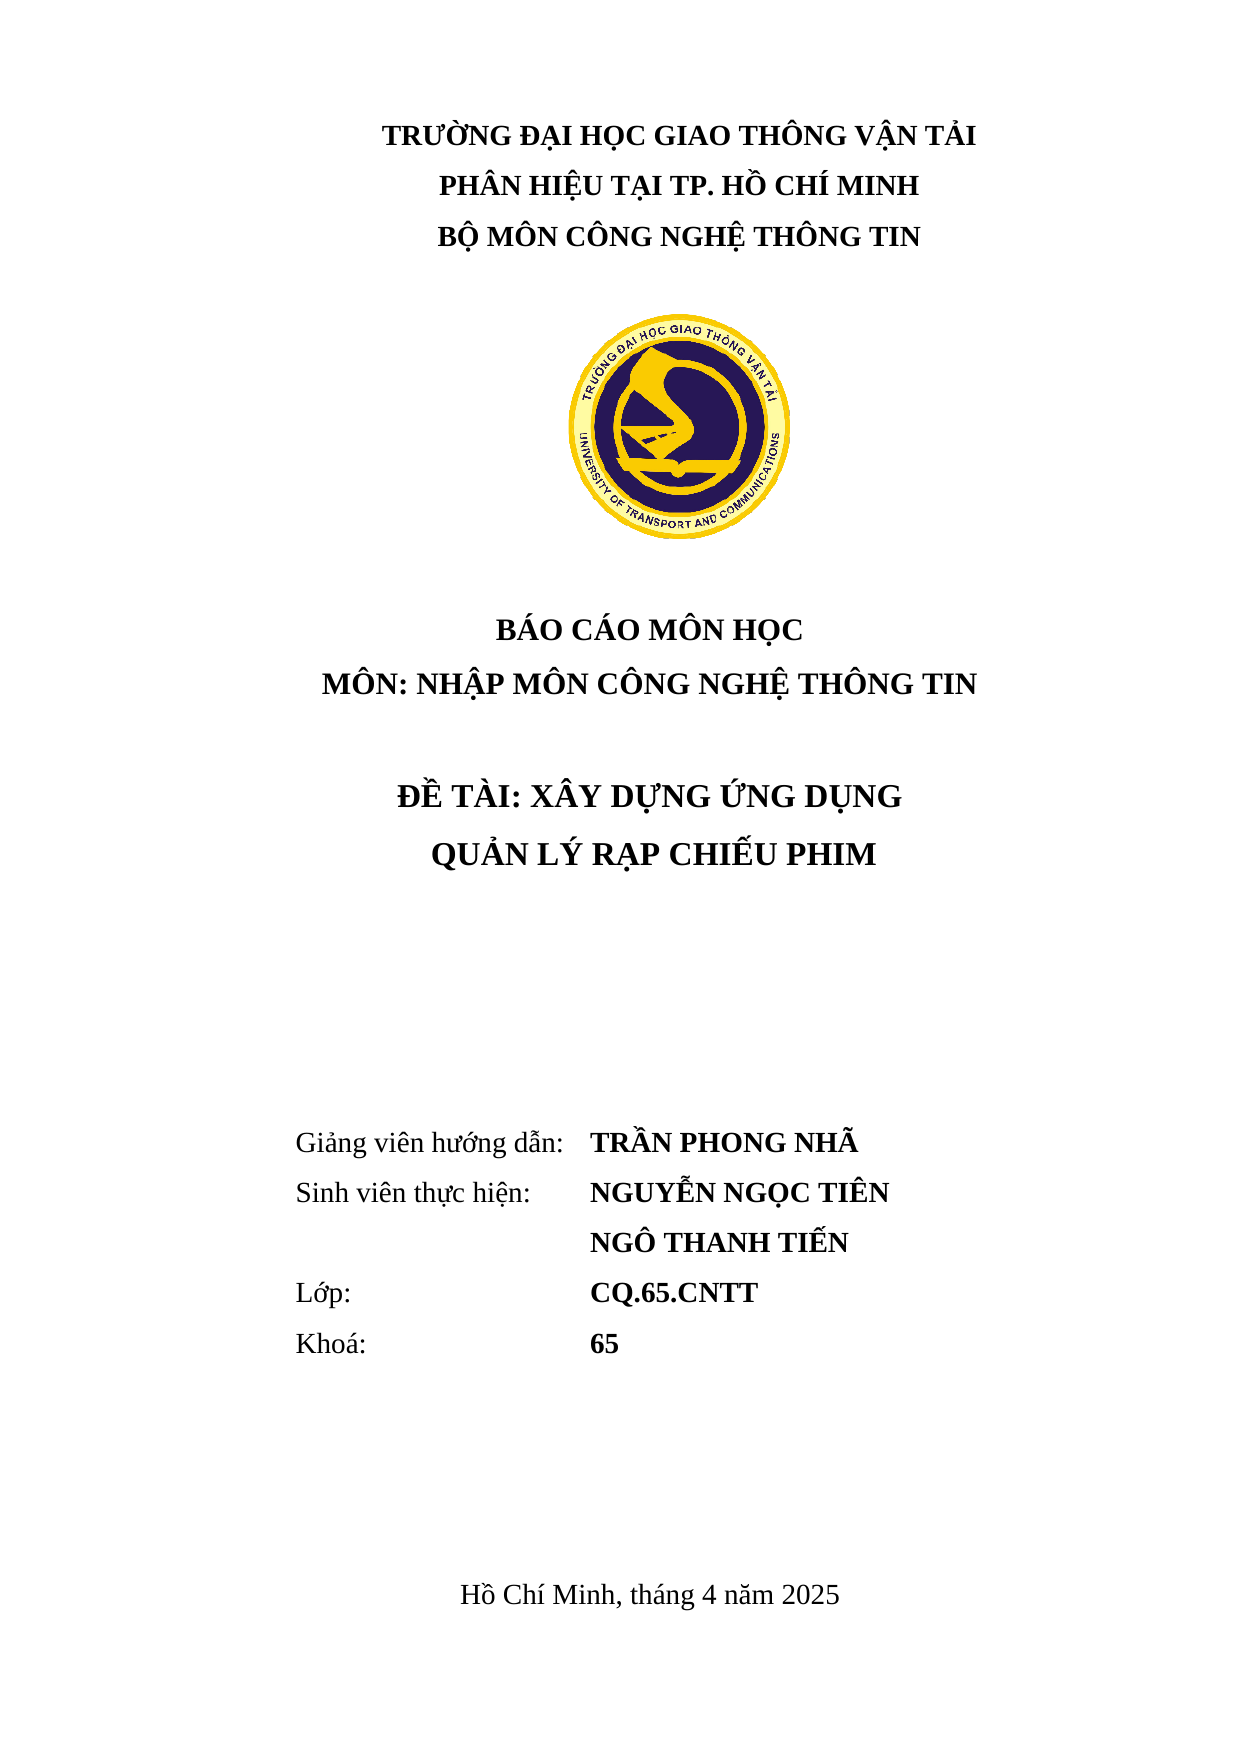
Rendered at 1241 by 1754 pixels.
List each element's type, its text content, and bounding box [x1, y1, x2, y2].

text TRƯỜNG ĐẠI HỌC GIAO THÔNG VẬN TẢI [177, 118, 1122, 152]
picture [568, 314, 790, 539]
text NGÔ THANH TIẾN [177, 1225, 1122, 1259]
text Sinh viên thực hiện: NGUYỄN NGỌC TIÊN [177, 1175, 1122, 1208]
text MÔN: NHẬP MÔN CÔNG NGHỆ THÔNG TIN [177, 665, 1122, 701]
text ĐỀ TÀI: XÂY DỰNG ỨNG DỤNG [177, 776, 1122, 815]
text BỘ MÔN CÔNG NGHỆ THÔNG TIN [177, 219, 1122, 299]
text Hồ Chí Minh, tháng 4 năm 2025 [177, 1527, 1122, 1611]
text Lớp: CQ.65.CNTT [177, 1276, 1122, 1309]
text Khoá: 65 [177, 1326, 1122, 1359]
text BÁO CÁO MÔN HỌC [177, 611, 1122, 647]
text Giảng viên hướng dẫn: TRẦN PHONG NHÃ [177, 1125, 1122, 1158]
text PHÂN HIỆU TẠI TP. HỒ CHÍ MINH [177, 168, 1122, 202]
text QUẢN LÝ RẠP CHIẾU PHIM [177, 834, 1122, 872]
